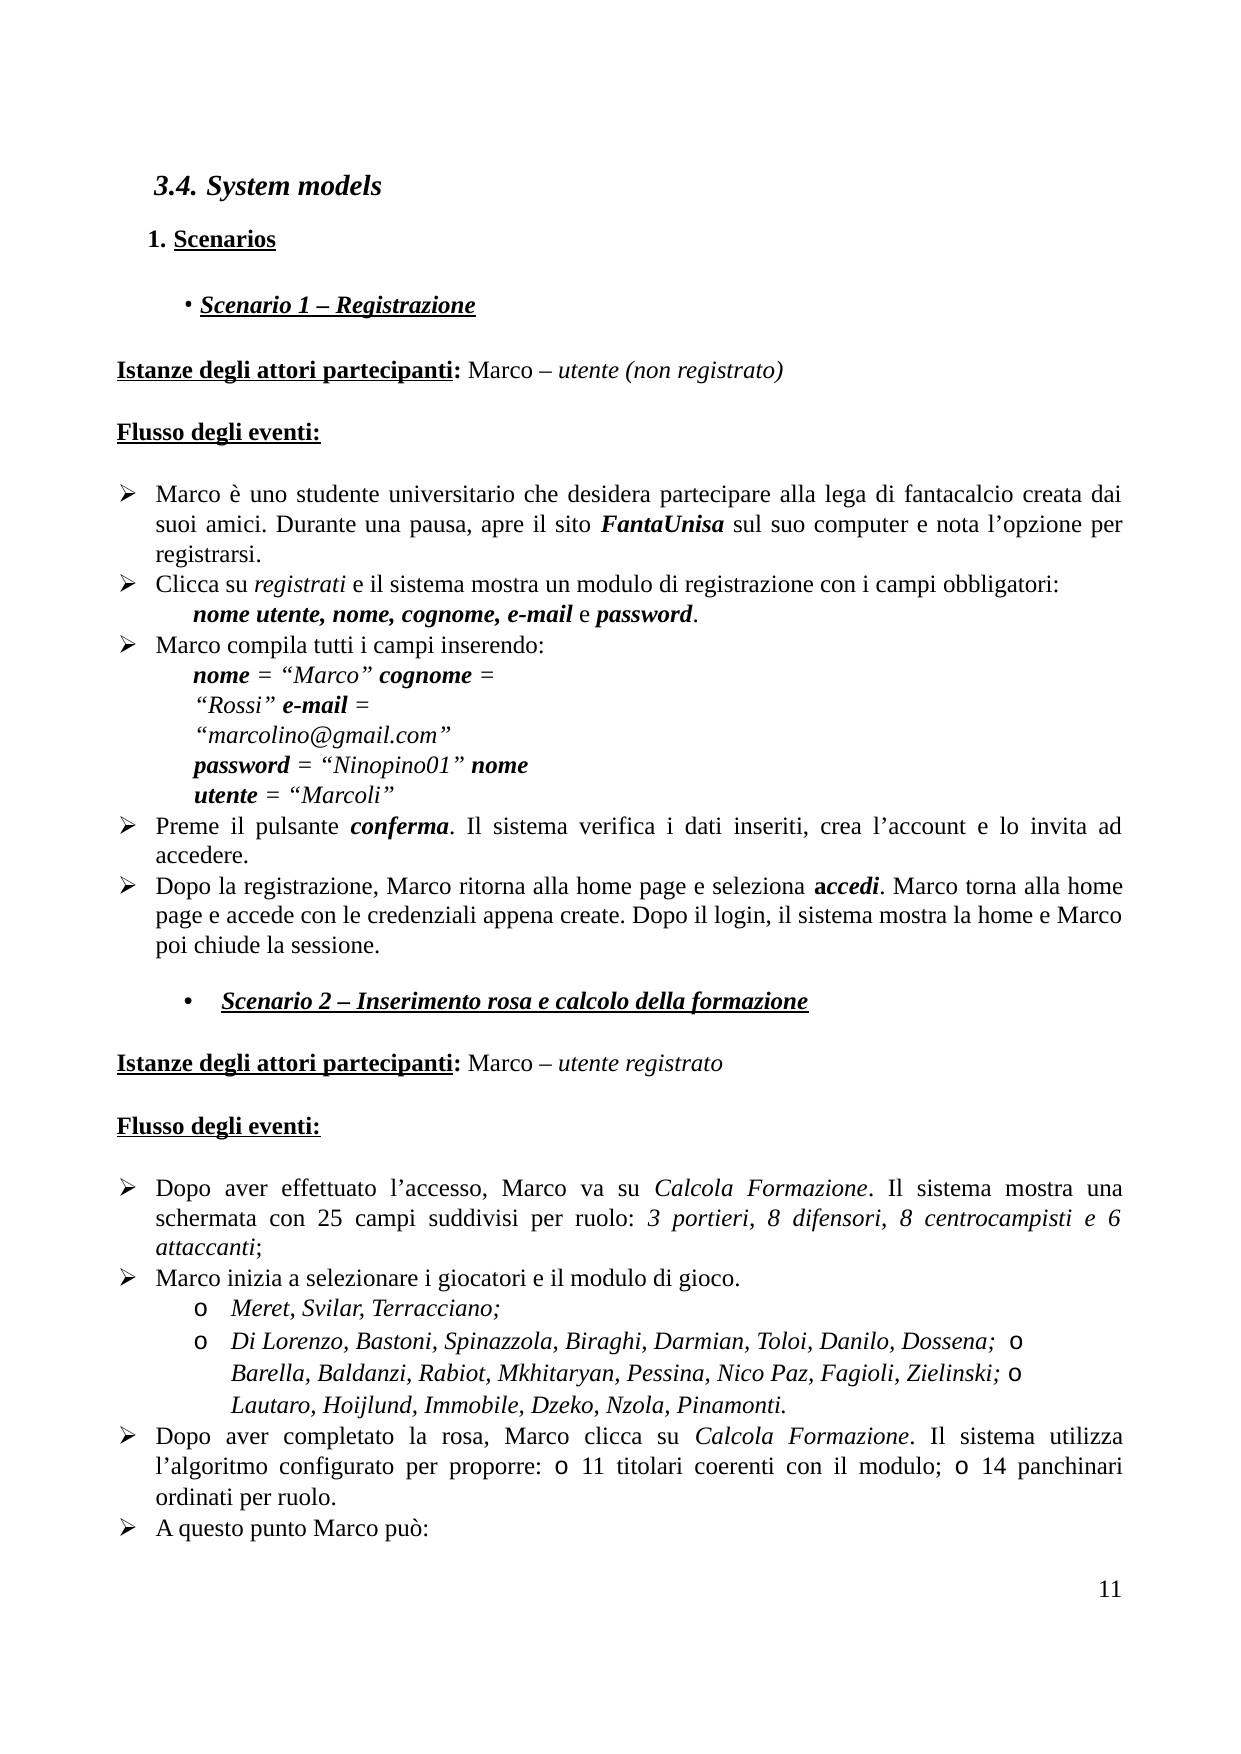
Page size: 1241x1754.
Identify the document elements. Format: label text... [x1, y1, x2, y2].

list Marco inizia a selezionare i giocatori e il modulo di gioco. [118, 1263, 1123, 1292]
text Istanze degli attori partecipanti: Marco – utente (non registrato) [116, 355, 1128, 383]
text nome utente, nome, cognome, e-mail e password. [193, 599, 1124, 628]
text Istanze degli attori partecipanti: Marco – utente registrato [116, 1048, 1128, 1077]
text • Scenario 1 – Registrazione [183, 287, 1128, 321]
list Scenario 2 – Inserimento rosa e calcolo della formazione [183, 986, 1128, 1015]
list Marco compila tutti i campi inserendo: [118, 630, 1123, 659]
list Dopo aver effettuato l’accesso, Marco va su Calcola Formazione. Il sistema mostra una schermata con 25 campi suddivisi per ruolo: 3 portieri, 8 difensori, 8 centrocampisti e 6 attaccanti; [118, 1173, 1123, 1261]
text Flusso degli eventi: [116, 417, 1128, 446]
list Preme il pulsante conferma. Il sistema verifica i dati inseriti, crea l’account e lo invita ad accedere. [118, 811, 1123, 869]
list Marco è uno studente universitario che desidera partecipare alla lega di fantacalcio creata dai suoi amici. Durante una pausa, apre il sito FantaUnisa sul suo computer e nota l’opzione per registrarsi. [118, 479, 1123, 567]
list A questo punto Marco può: [118, 1513, 1123, 1542]
list Meret, Svilar, Terracciano; [193, 1293, 1075, 1324]
text 1. Scenarios [147, 224, 1128, 253]
list Di Lorenzo, Bastoni, Spinazzola, Biraghi, Darmian, Toloi, Danilo, Dossena; o Barella, Baldanzi, Rabiot, Mkhitaryan, Pessina, Nico Paz, Fagioli, Zielinski; o Lautaro, Hoijlund, Immobile, Dzeko, Nzola, Pinamonti. [193, 1326, 1075, 1419]
list Dopo aver completato la rosa, Marco clicca su Calcola Formazione. Il sistema utilizza l’algoritmo configurato per proporre: o 11 titolari coerenti con il modulo; o 14 panchinari ordinati per ruolo. [118, 1421, 1123, 1511]
subtitle System models [154, 168, 1128, 202]
list Dopo la registrazione, Marco ritorna alla home page e seleziona accedi. Marco torna alla home page e accede con le credenziali appena create. Dopo il login, il sistema mostra la home e Marco poi chiude la sessione. [118, 871, 1123, 959]
list Clicca su registrati e il sistema mostra un modulo di registrazione con i campi obbligatori: [118, 569, 1123, 598]
text nome = “Marco” cognome = “Rossi” e-mail = “marcolino@gmail.com” password = “Ninopino01” nome utente = “Marcoli” [193, 660, 545, 809]
text Flusso degli eventi: [116, 1111, 1128, 1140]
